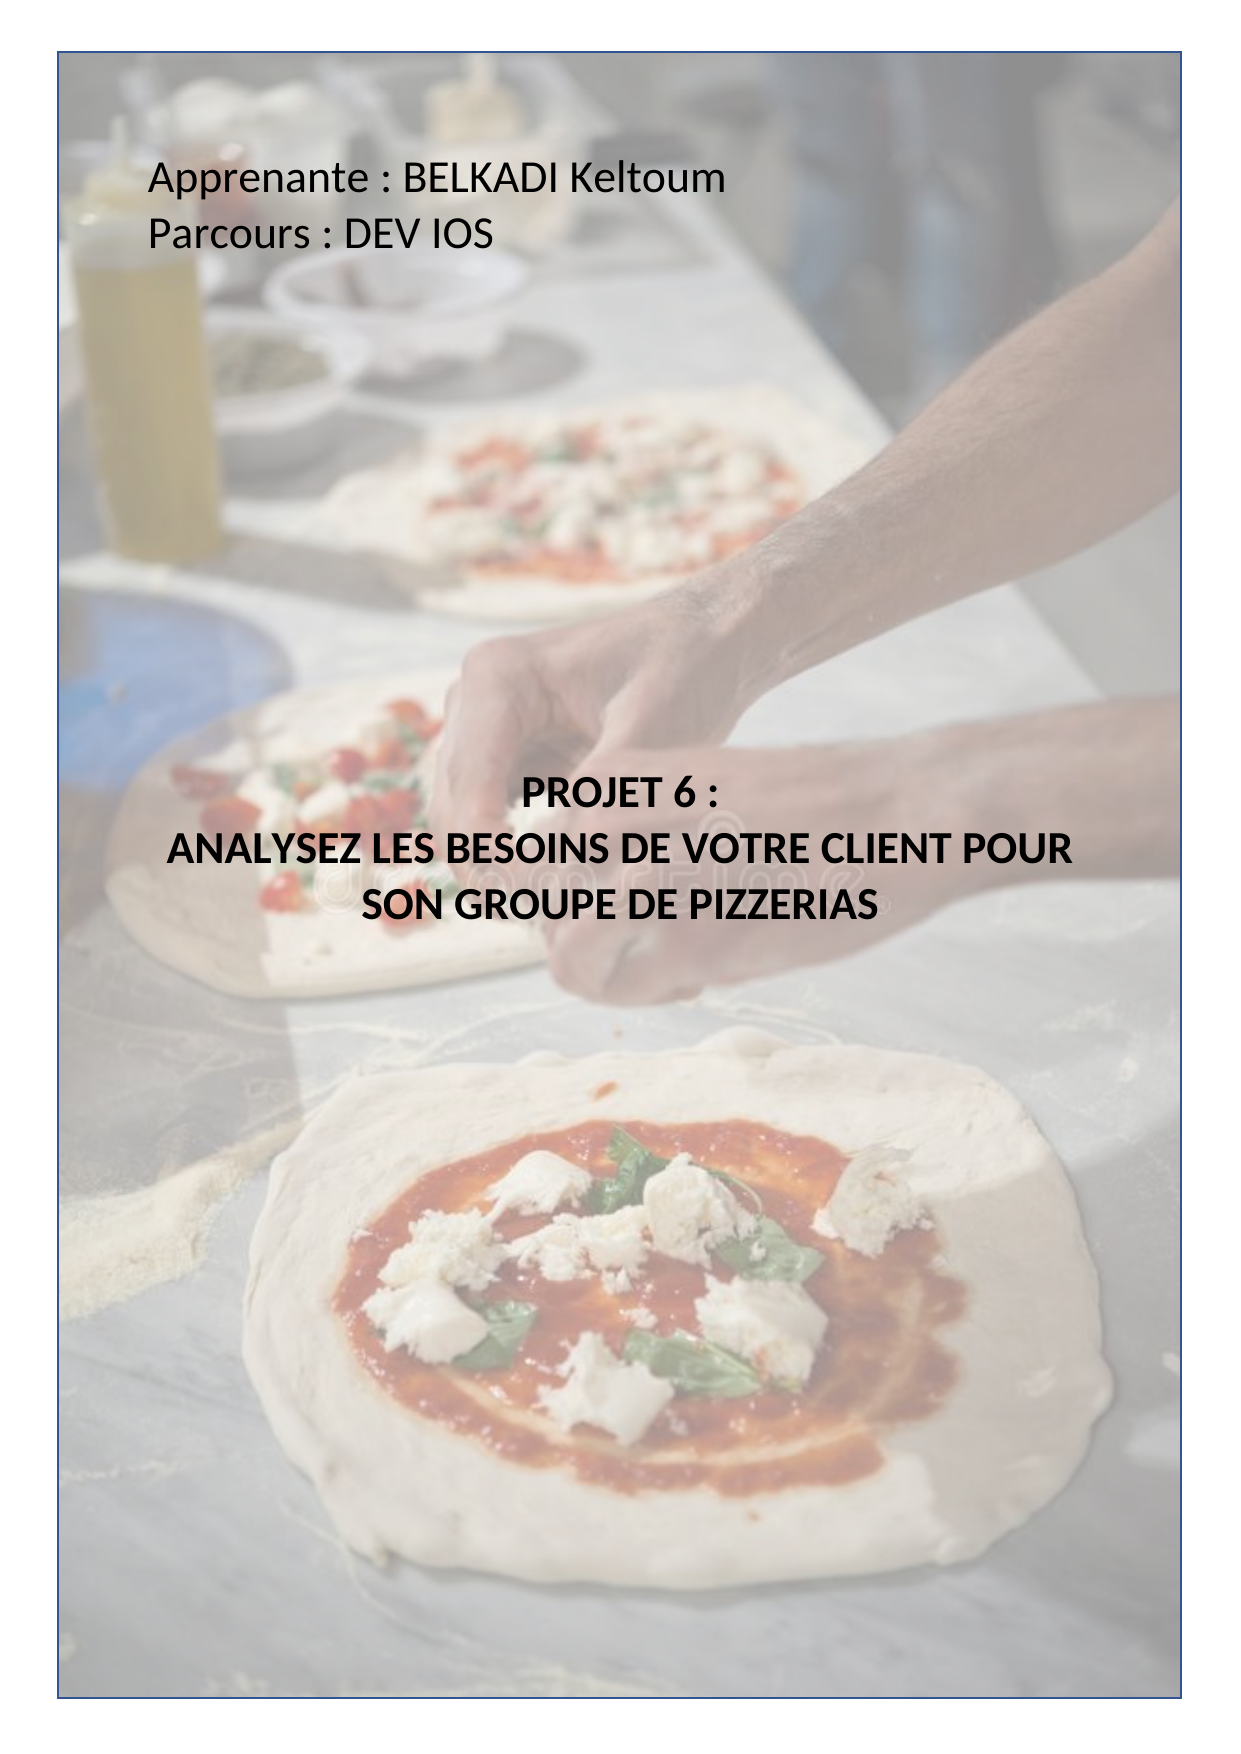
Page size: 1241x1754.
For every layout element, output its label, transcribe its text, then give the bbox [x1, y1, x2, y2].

text PROJET 6 : [148, 763, 1093, 819]
text Parcours : DEV IOS [148, 203, 1093, 259]
text Apprenante : BELKADI Keltoum [148, 148, 1093, 203]
text ANALYSEZ LES BESOINS DE VOTRE CLIENT POUR SON GROUPE DE PIZZERIAS [148, 819, 1093, 931]
